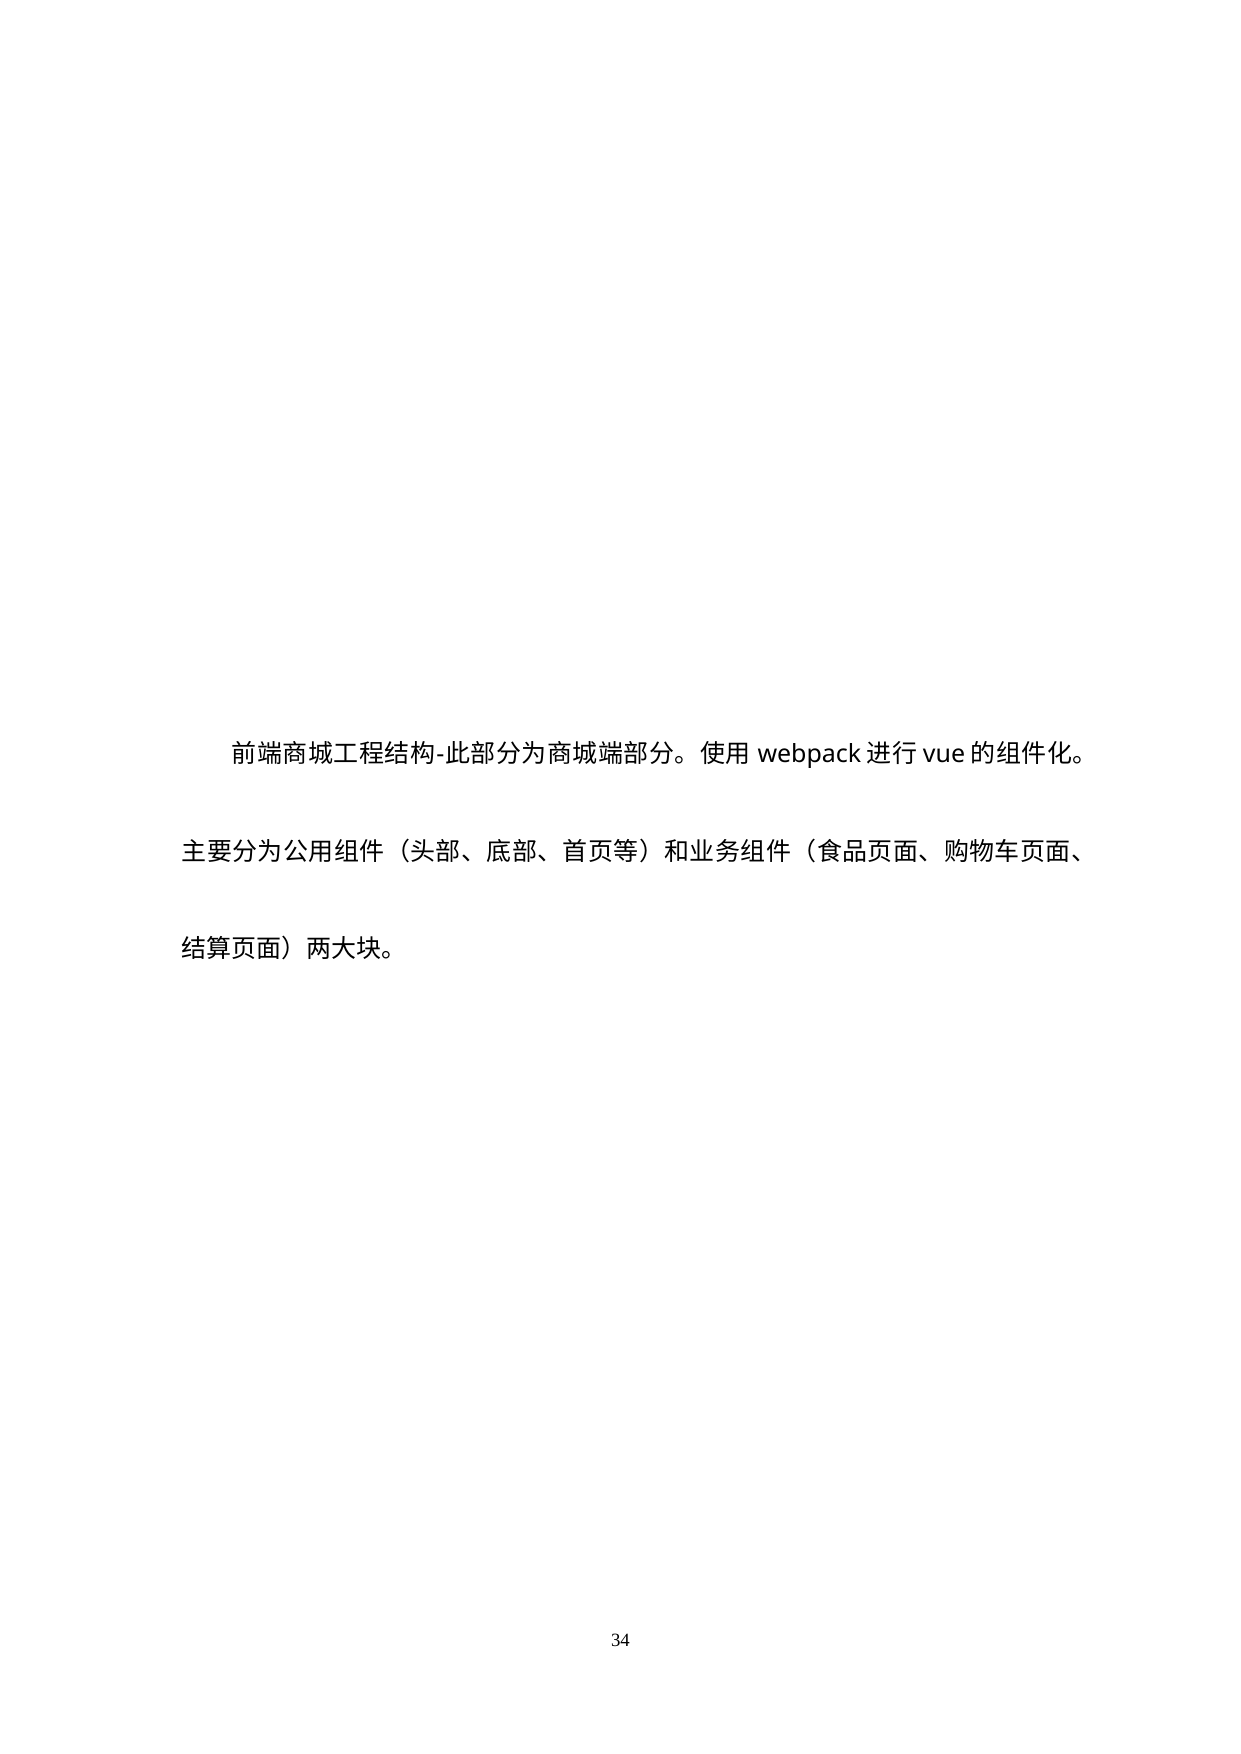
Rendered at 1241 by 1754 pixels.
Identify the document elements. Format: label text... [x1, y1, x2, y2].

text 前端商城工程结构-此部分为商城端部分。使用webpack进行vue的组件化。主要分为公用组件（头部、底部、首页等）和业务组件（食品页面、购物车页面、结算页面）两大块。 [181, 719, 1098, 979]
